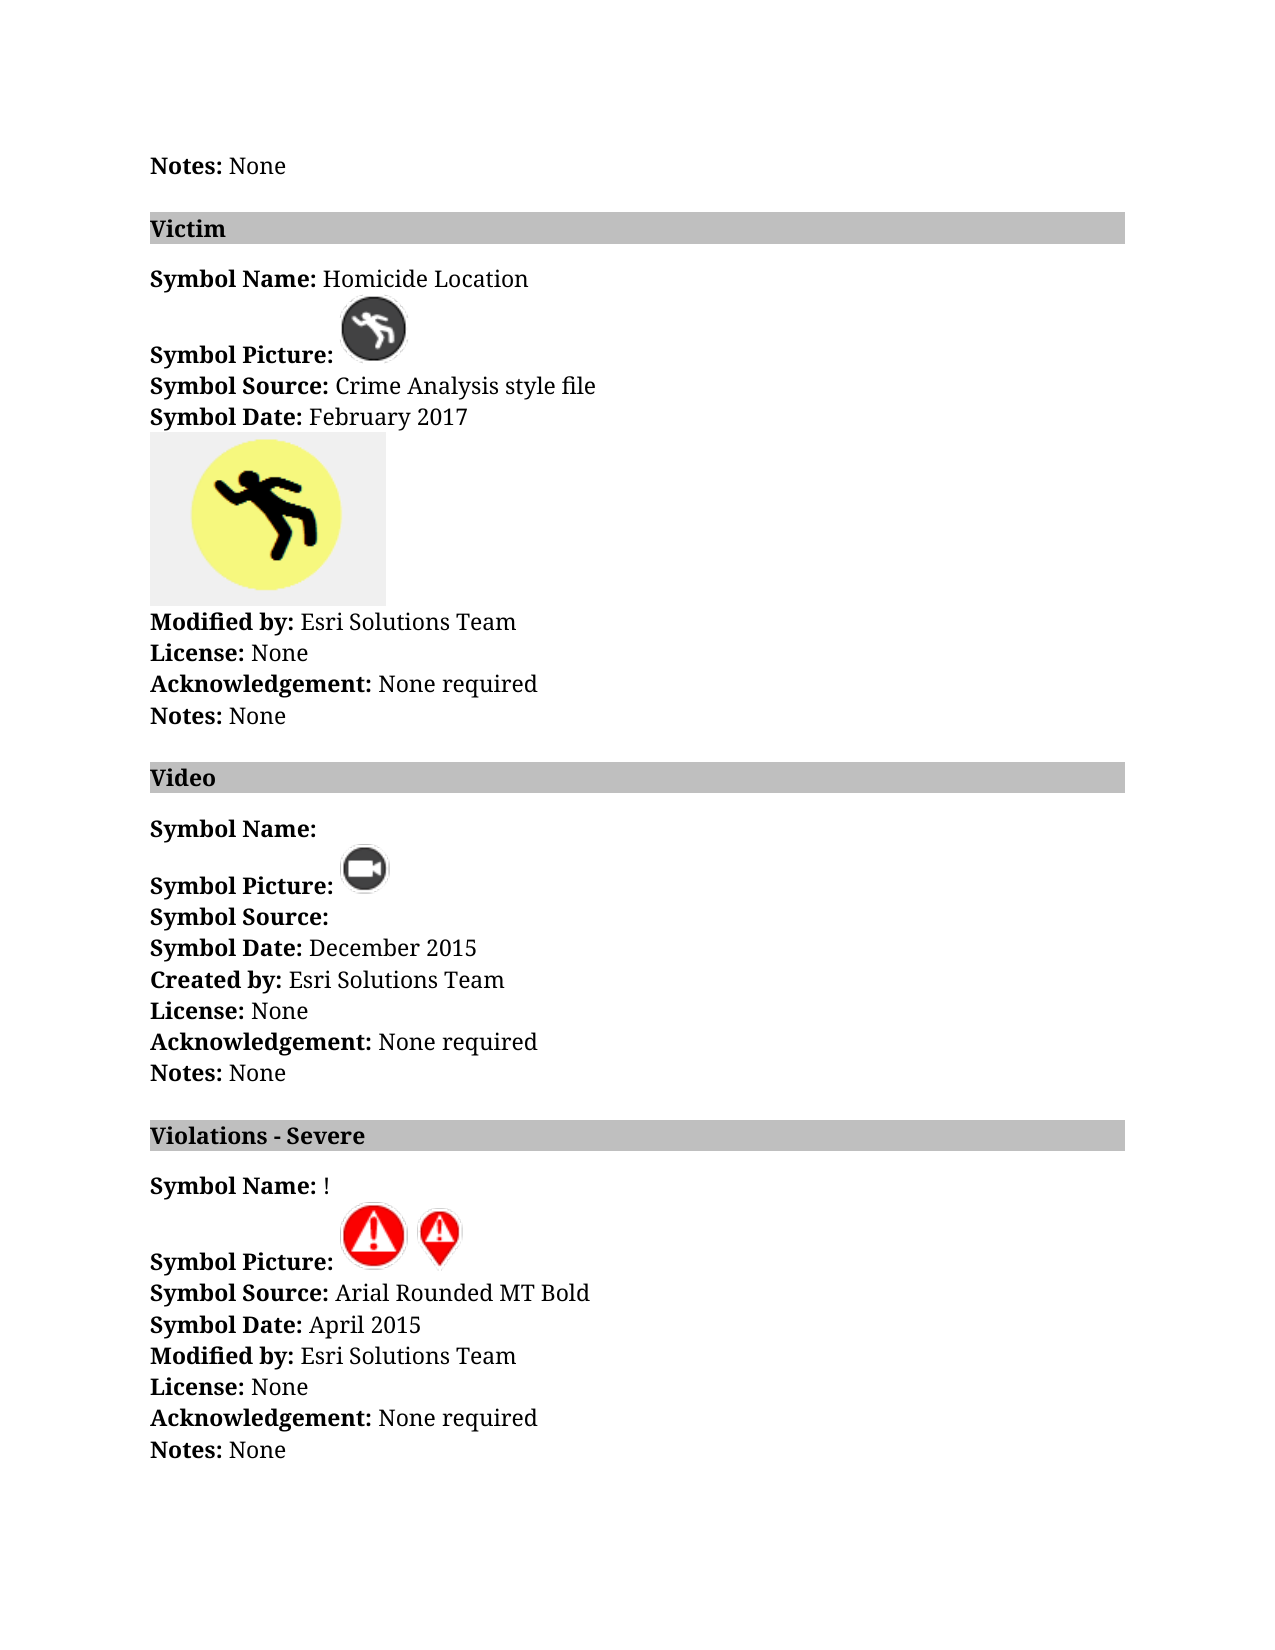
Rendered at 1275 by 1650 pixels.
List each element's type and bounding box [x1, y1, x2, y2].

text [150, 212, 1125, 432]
picture [339, 843, 390, 895]
picture [339, 294, 409, 364]
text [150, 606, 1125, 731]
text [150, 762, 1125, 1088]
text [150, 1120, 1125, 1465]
picture [150, 432, 386, 606]
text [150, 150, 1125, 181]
picture [339, 1201, 472, 1271]
